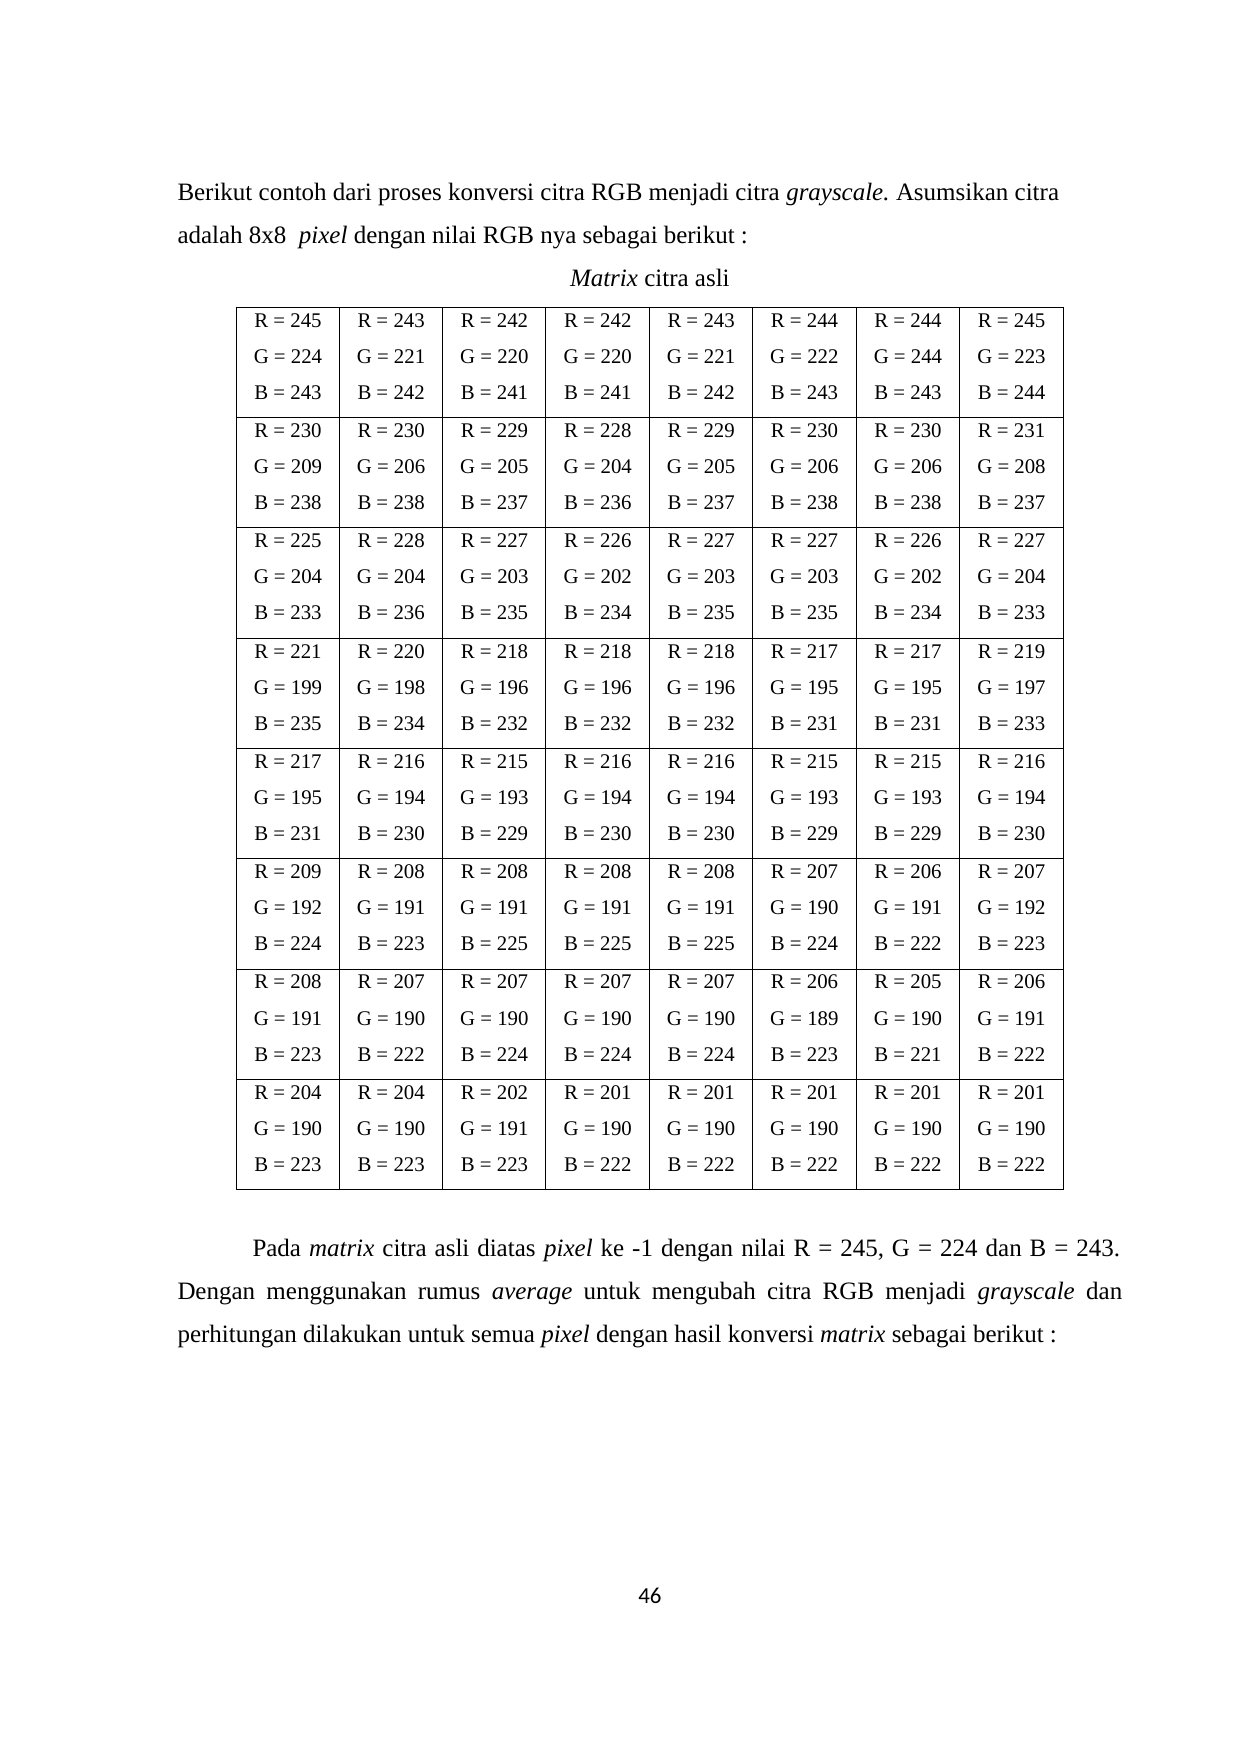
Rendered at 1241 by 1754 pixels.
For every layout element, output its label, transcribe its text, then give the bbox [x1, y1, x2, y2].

table_cell R = 205 G = 190 B = 221 [857, 970, 959, 1079]
table_cell R = 201 G = 190 B = 222 [546, 1080, 649, 1189]
table_header R = 244 G = 244 B = 243 [857, 308, 959, 417]
table_cell R = 208 G = 191 B = 225 [650, 859, 752, 968]
table_cell R = 216 G = 194 B = 230 [650, 749, 752, 858]
table_cell R = 229 G = 205 B = 237 [443, 418, 545, 527]
text Pada matrix citra asli diatas pixel ke -1 dengan nilai R = 245, G = 224 dan B = 243. Dengan menggunakan rumus average untuk mengubah citra RGB menjadi grayscale dan perhitungan dilakukan untuk semua pixel dengan hasil konversi matrix sebagai berikut : [177, 1233, 1122, 1348]
table_cell R = 207 G = 192 B = 223 [960, 859, 1063, 968]
table_header R = 245 G = 224 B = 243 [237, 308, 339, 417]
table_cell R = 218 G = 196 B = 232 [650, 639, 752, 748]
table_cell R = 216 G = 194 B = 230 [960, 749, 1063, 858]
table_cell R = 216 G = 194 B = 230 [340, 749, 442, 858]
table_cell R = 225 G = 204 B = 233 [237, 528, 339, 637]
table_cell R = 221 G = 199 B = 235 [237, 639, 339, 748]
table_cell R = 217 G = 195 B = 231 [237, 749, 339, 858]
table_cell R = 220 G = 198 B = 234 [340, 639, 442, 748]
table_cell R = 208 G = 191 B = 223 [340, 859, 442, 968]
table_cell R = 230 G = 206 B = 238 [753, 418, 856, 527]
table_header R = 242 G = 220 B = 241 [443, 308, 545, 417]
table_cell R = 207 G = 190 B = 224 [650, 970, 752, 1079]
table_cell R = 230 G = 206 B = 238 [340, 418, 442, 527]
table_cell R = 215 G = 193 B = 229 [443, 749, 545, 858]
table_cell R = 208 G = 191 B = 223 [237, 970, 339, 1079]
table_cell R = 209 G = 192 B = 224 [237, 859, 339, 968]
table_cell R = 227 G = 204 B = 233 [960, 528, 1063, 637]
table_cell R = 208 G = 191 B = 225 [443, 859, 545, 968]
table_cell R = 201 G = 190 B = 222 [857, 1080, 959, 1189]
table_cell R = 207 G = 190 B = 224 [546, 970, 649, 1079]
text Berikut contoh dari proses konversi citra RGB menjadi citra grayscale. Asumsikan citra adalah 8x8 pixel dengan nilai RGB nya sebagai berikut : [177, 177, 1122, 249]
table_cell R = 218 G = 196 B = 232 [546, 639, 649, 748]
table_cell R = 215 G = 193 B = 229 [857, 749, 959, 858]
table_cell R = 218 G = 196 B = 232 [443, 639, 545, 748]
table_cell R = 227 G = 203 B = 235 [753, 528, 856, 637]
table_cell R = 202 G = 191 B = 223 [443, 1080, 545, 1189]
table_cell R = 228 G = 204 B = 236 [546, 418, 649, 527]
table_cell R = 216 G = 194 B = 230 [546, 749, 649, 858]
table_cell R = 226 G = 202 B = 234 [546, 528, 649, 637]
table_cell R = 219 G = 197 B = 233 [960, 639, 1063, 748]
table_header R = 242 G = 220 B = 241 [546, 308, 649, 417]
table_cell R = 227 G = 203 B = 235 [650, 528, 752, 637]
table_cell R = 207 G = 190 B = 222 [340, 970, 442, 1079]
table_cell R = 227 G = 203 B = 235 [443, 528, 545, 637]
table_cell R = 208 G = 191 B = 225 [546, 859, 649, 968]
table_cell R = 230 G = 206 B = 238 [857, 418, 959, 527]
table_cell R = 217 G = 195 B = 231 [857, 639, 959, 748]
table_header R = 244 G = 222 B = 243 [753, 308, 856, 417]
table_cell R = 228 G = 204 B = 236 [340, 528, 442, 637]
table_cell R = 201 G = 190 B = 222 [650, 1080, 752, 1189]
table_header R = 243 G = 221 B = 242 [650, 308, 752, 417]
table_cell R = 231 G = 208 B = 237 [960, 418, 1063, 527]
table_cell R = 206 G = 191 B = 222 [857, 859, 959, 968]
table_cell R = 217 G = 195 B = 231 [753, 639, 856, 748]
table_cell R = 226 G = 202 B = 234 [857, 528, 959, 637]
text Matrix citra asli [177, 263, 1122, 292]
table_cell R = 215 G = 193 B = 229 [753, 749, 856, 858]
table_cell R = 201 G = 190 B = 222 [753, 1080, 856, 1189]
table_cell R = 204 G = 190 B = 223 [340, 1080, 442, 1189]
table_cell R = 229 G = 205 B = 237 [650, 418, 752, 527]
table_cell R = 201 G = 190 B = 222 [960, 1080, 1063, 1189]
table_cell R = 207 G = 190 B = 224 [443, 970, 545, 1079]
table_cell R = 206 G = 191 B = 222 [960, 970, 1063, 1079]
table_header R = 243 G = 221 B = 242 [340, 308, 442, 417]
table_cell R = 206 G = 189 B = 223 [753, 970, 856, 1079]
table_header R = 245 G = 223 B = 244 [960, 308, 1063, 417]
table_cell R = 207 G = 190 B = 224 [753, 859, 856, 968]
table_cell R = 230 G = 209 B = 238 [237, 418, 339, 527]
table_cell R = 204 G = 190 B = 223 [237, 1080, 339, 1189]
